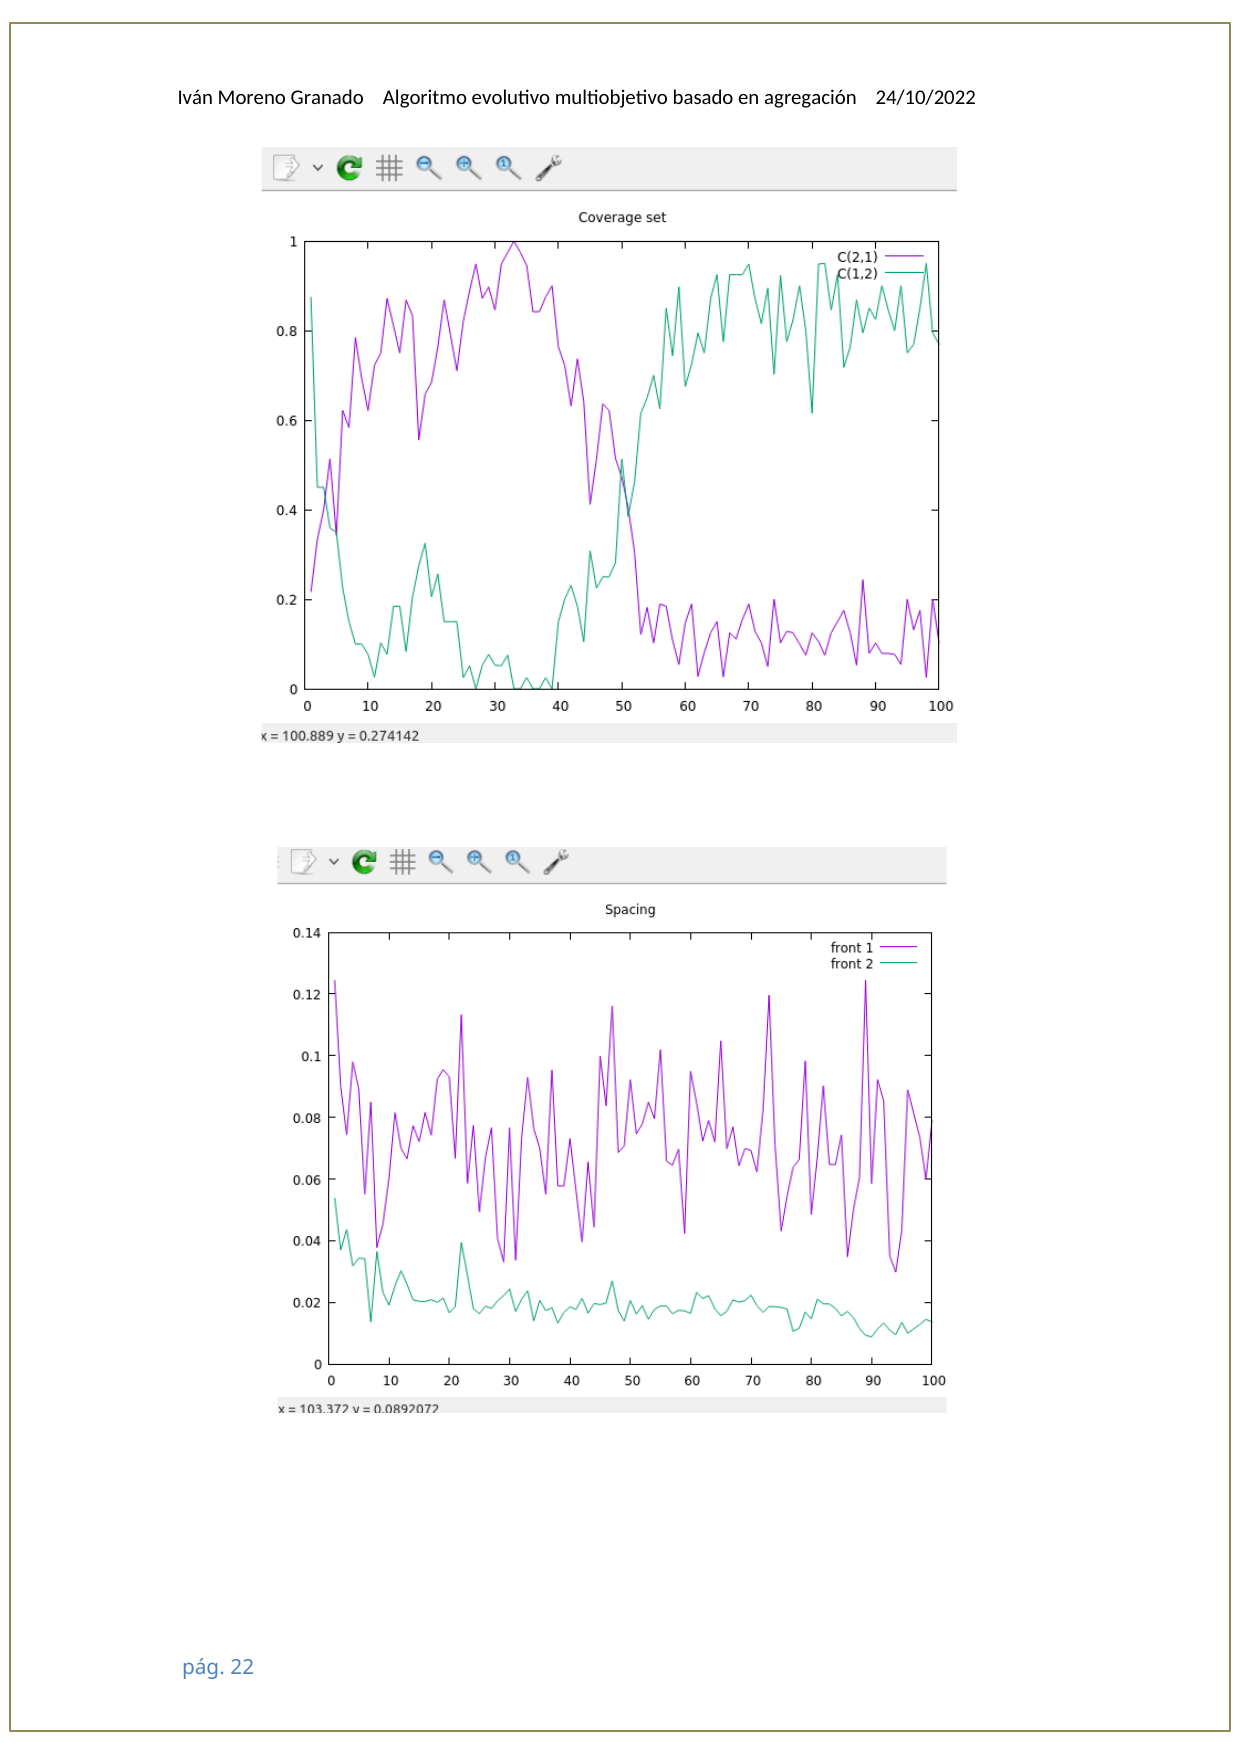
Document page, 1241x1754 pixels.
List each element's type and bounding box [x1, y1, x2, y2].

picture [277, 847, 947, 1413]
picture [261, 147, 958, 743]
